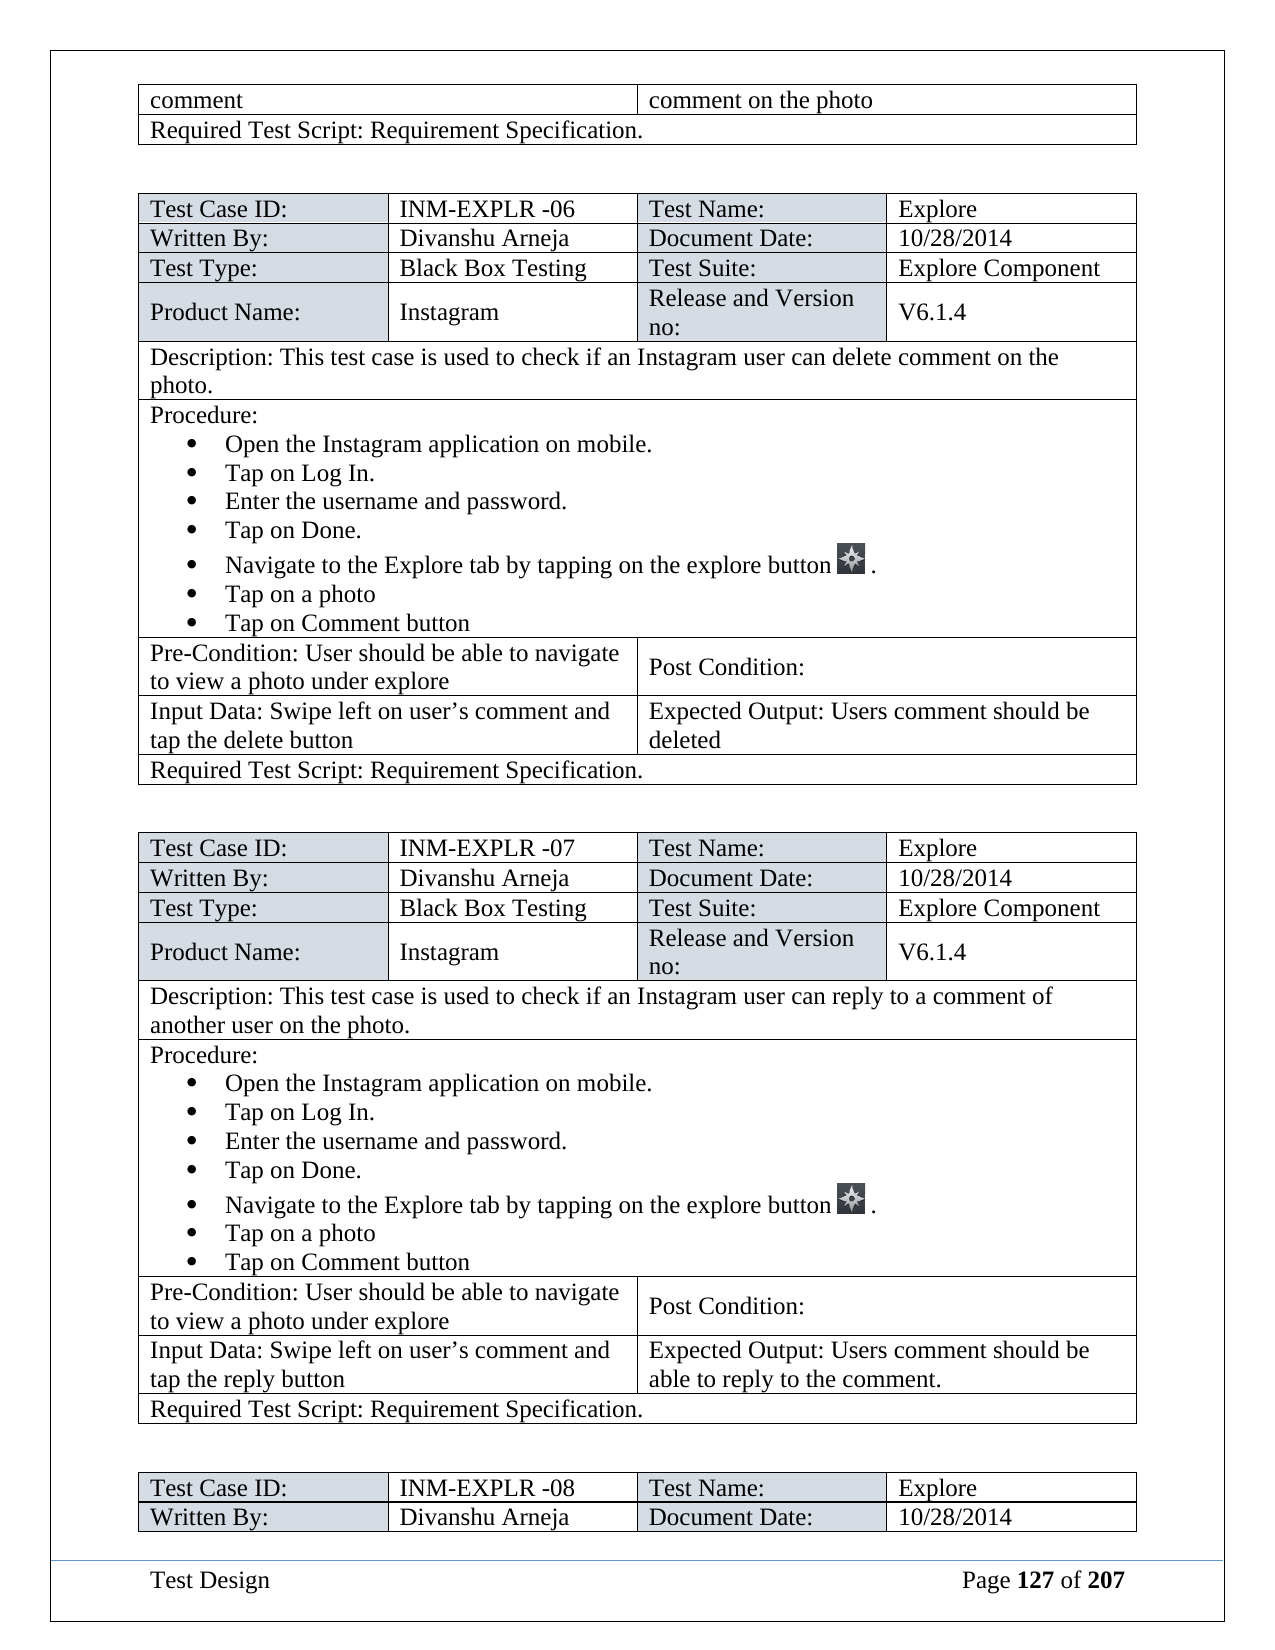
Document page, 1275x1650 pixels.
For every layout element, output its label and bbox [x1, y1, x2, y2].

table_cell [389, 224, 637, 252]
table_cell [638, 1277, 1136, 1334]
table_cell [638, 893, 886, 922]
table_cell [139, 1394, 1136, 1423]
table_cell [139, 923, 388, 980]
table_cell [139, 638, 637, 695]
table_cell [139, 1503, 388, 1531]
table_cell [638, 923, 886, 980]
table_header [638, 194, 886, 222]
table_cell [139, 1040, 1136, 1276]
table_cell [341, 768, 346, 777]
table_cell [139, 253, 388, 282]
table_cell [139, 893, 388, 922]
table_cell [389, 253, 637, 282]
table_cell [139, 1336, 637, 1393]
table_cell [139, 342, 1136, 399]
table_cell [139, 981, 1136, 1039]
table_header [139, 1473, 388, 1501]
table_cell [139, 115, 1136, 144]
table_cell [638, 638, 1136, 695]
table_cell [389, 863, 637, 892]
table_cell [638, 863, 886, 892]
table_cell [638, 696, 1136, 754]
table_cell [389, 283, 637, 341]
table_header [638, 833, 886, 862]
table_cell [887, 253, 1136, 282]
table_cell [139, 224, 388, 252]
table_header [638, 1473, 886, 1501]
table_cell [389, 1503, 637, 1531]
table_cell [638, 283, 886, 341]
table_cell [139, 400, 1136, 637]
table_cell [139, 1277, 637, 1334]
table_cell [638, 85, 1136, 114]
picture [837, 543, 865, 574]
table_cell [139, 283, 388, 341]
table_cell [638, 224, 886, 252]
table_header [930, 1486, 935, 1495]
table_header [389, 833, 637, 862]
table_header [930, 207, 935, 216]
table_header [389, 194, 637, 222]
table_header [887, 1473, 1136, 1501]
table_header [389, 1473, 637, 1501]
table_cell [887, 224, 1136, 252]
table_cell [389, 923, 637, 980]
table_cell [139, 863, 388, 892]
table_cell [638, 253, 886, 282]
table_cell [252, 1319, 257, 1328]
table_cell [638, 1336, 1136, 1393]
picture [837, 1183, 865, 1214]
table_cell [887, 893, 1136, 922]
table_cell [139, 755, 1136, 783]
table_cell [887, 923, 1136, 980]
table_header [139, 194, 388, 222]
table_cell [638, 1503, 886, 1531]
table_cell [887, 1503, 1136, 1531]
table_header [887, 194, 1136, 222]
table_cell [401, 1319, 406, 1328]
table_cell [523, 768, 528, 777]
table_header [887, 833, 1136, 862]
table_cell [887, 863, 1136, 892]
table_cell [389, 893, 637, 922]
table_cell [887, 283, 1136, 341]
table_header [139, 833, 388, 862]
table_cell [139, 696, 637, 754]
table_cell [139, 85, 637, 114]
